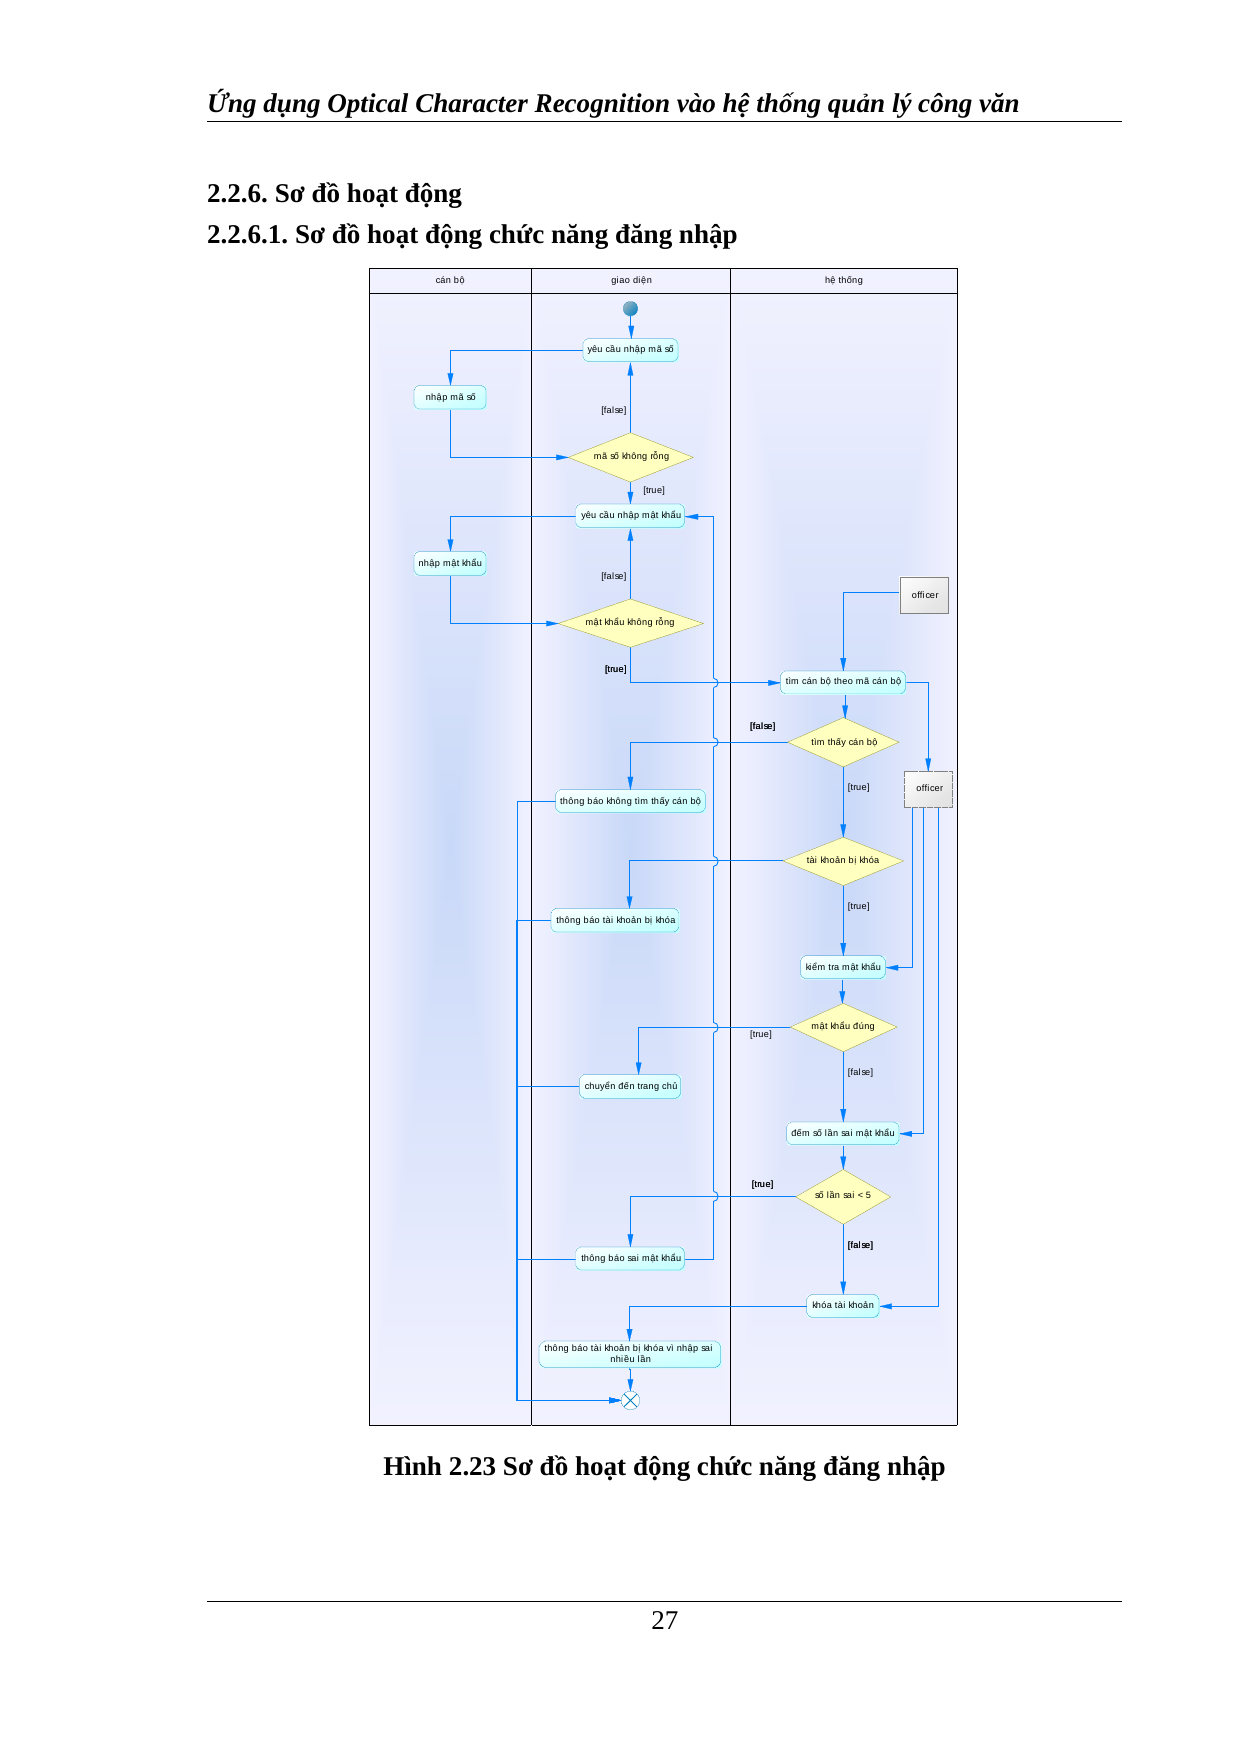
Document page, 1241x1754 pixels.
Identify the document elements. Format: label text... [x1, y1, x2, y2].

subtitle Sơ đồ hoạt động [207, 177, 1122, 208]
picture [555, 789, 706, 813]
picture [550, 908, 679, 933]
picture [623, 301, 638, 317]
picture [780, 670, 906, 694]
picture [413, 551, 487, 576]
picture [800, 955, 886, 979]
subtitle Sơ đồ hoạt động chức năng đăng nhập [207, 219, 1122, 250]
picture [786, 1121, 900, 1145]
picture [579, 1074, 681, 1099]
picture [575, 1246, 685, 1271]
picture [621, 1394, 636, 1410]
picture [575, 503, 685, 528]
picture [538, 1340, 721, 1368]
picture [806, 1294, 880, 1318]
picture [582, 338, 679, 362]
picture [413, 385, 487, 410]
